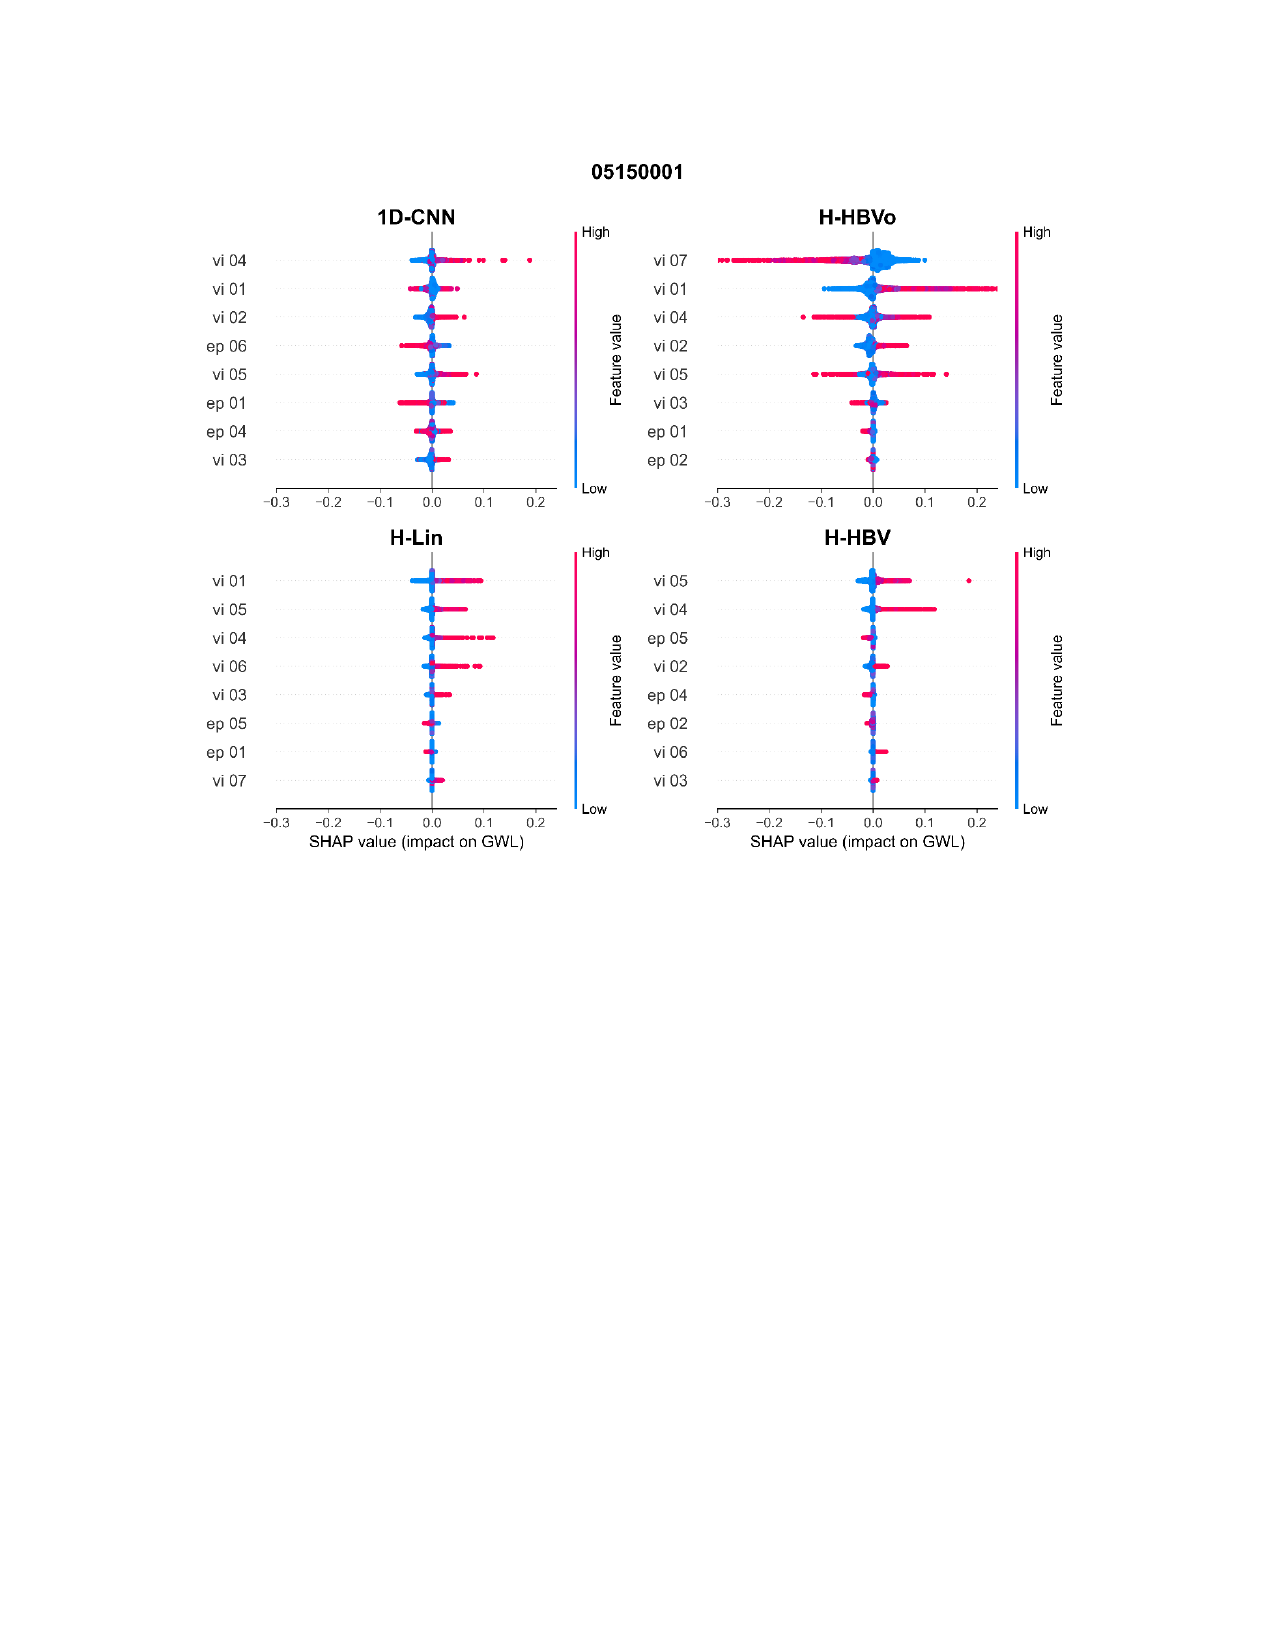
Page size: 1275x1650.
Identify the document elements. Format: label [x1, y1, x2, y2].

picture [187, 150, 1088, 870]
